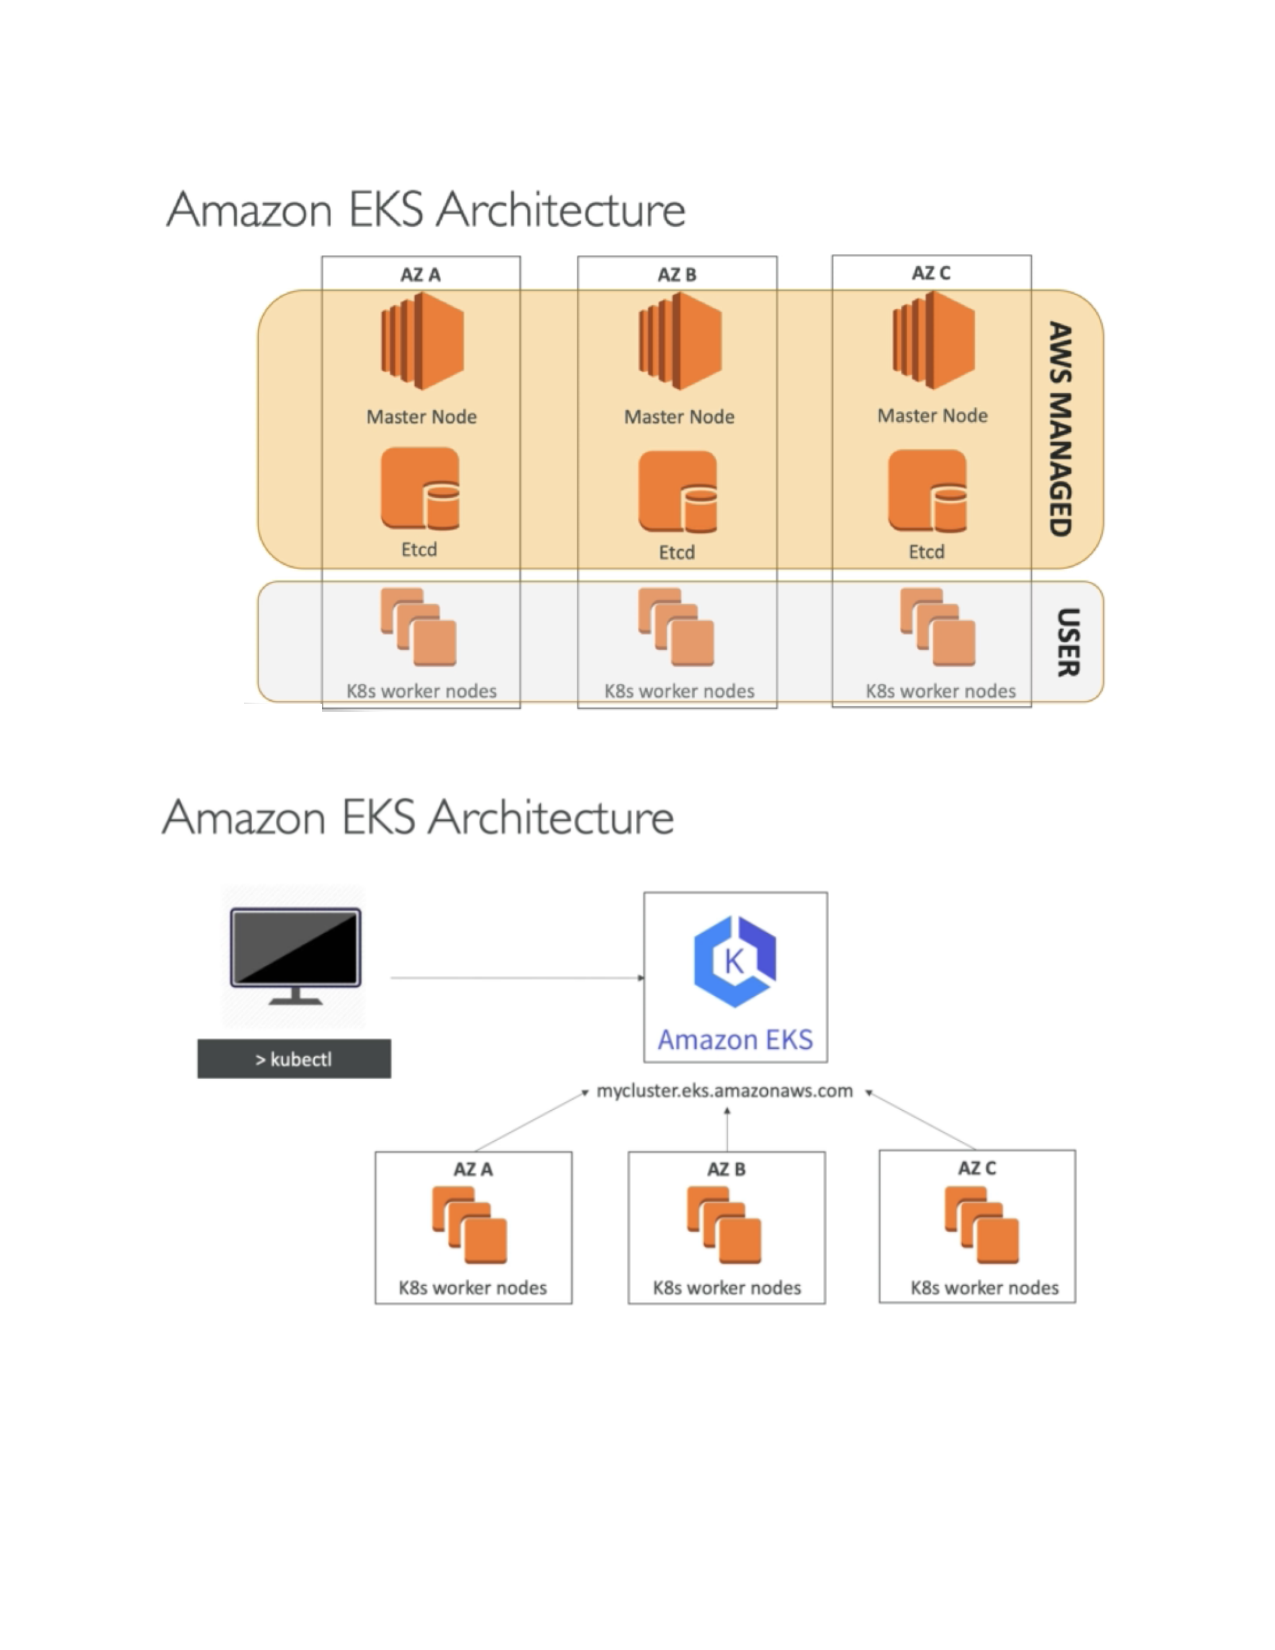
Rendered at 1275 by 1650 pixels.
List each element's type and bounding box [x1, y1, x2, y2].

picture [150, 782, 1125, 1316]
picture [150, 180, 1125, 718]
